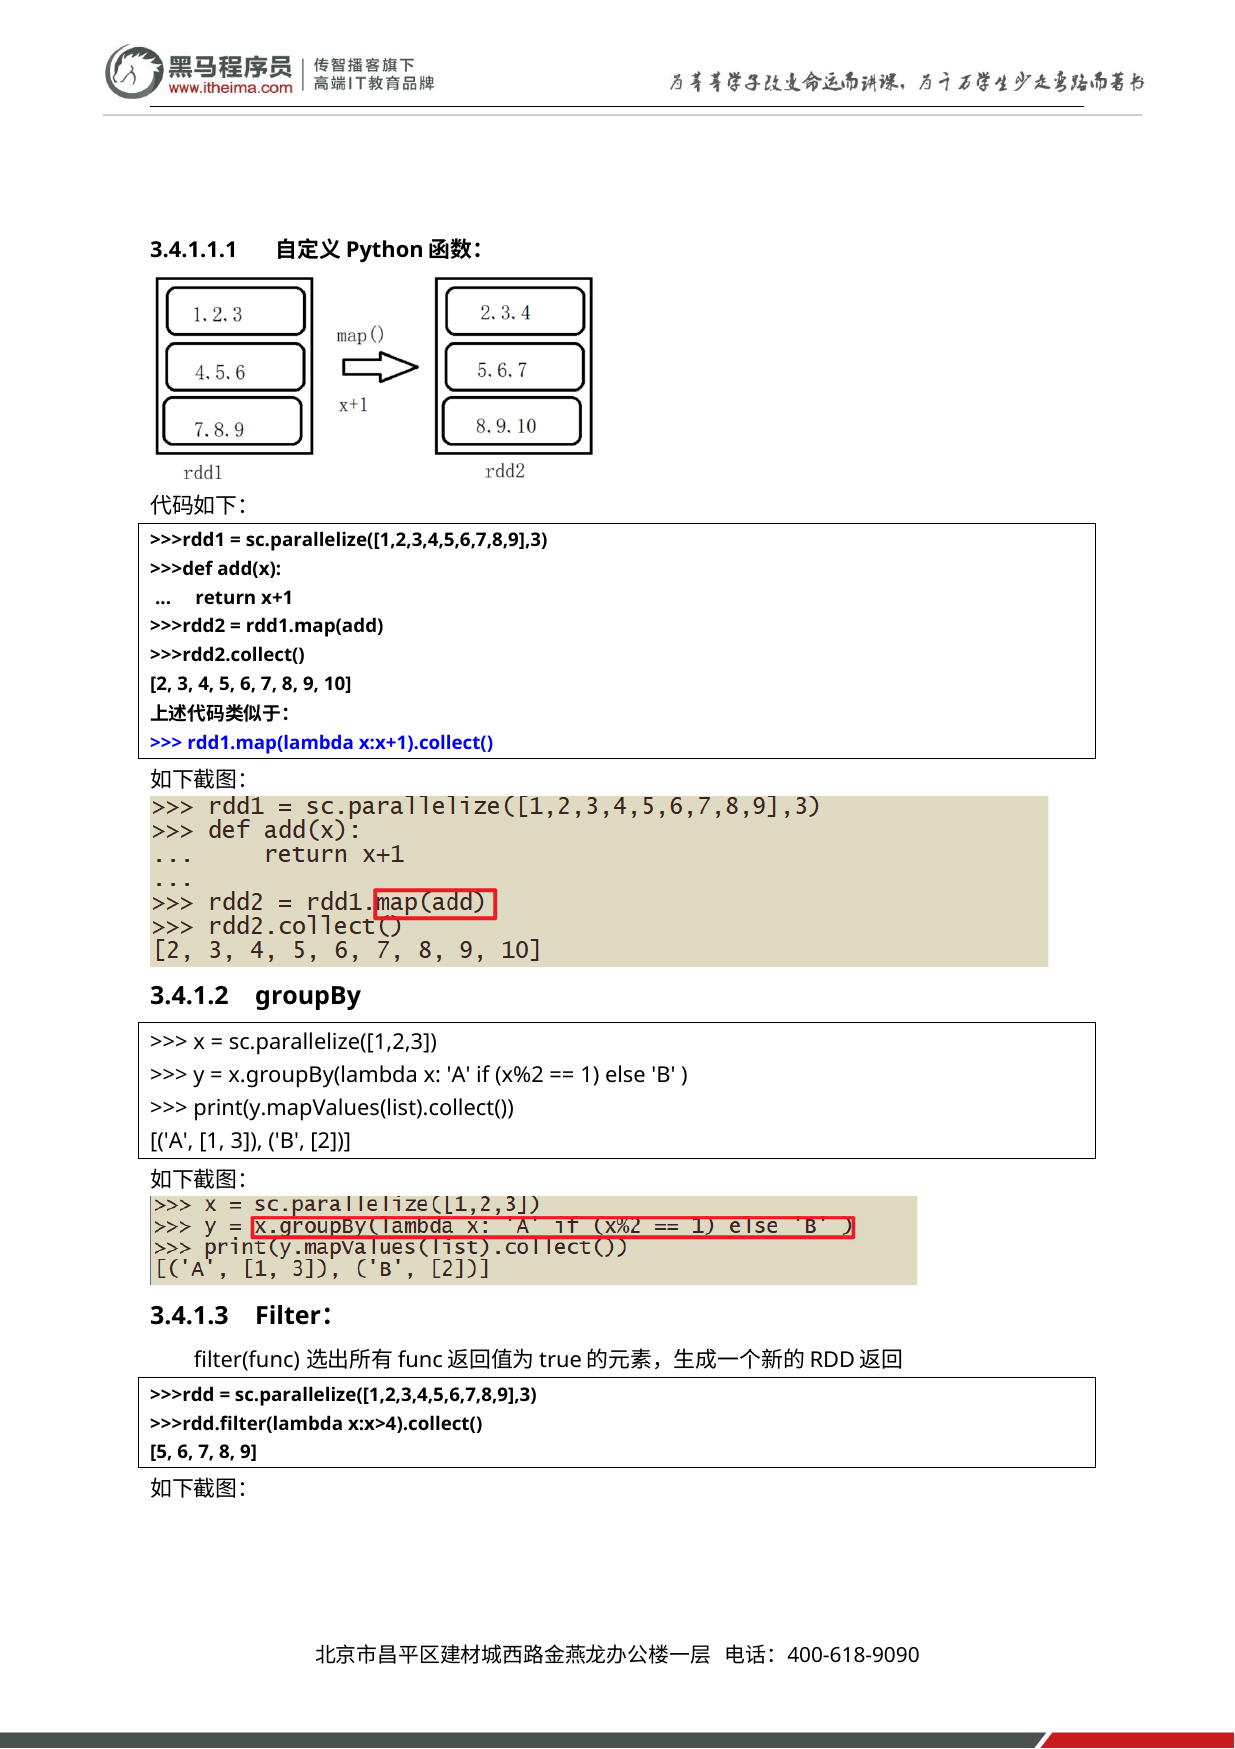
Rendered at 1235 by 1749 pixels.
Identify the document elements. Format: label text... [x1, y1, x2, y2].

text 如下截图： [150, 1471, 1084, 1503]
text filter(func) 选出所有func返回值为true的元素，生成一个新的RDD返回 [150, 1342, 1084, 1374]
picture [0, 1673, 1235, 1748]
table_header >>> x = sc.parallelize([1,2,3]) >>> y = x.groupBy(lambda x: 'A' if (x%2 == 1) else 'B' ) >>> print(y.mapValues(list).collect()) [('A', [1, 3]), ('B', [2])] [139, 1023, 1095, 1158]
subtitle groupBy [150, 977, 1084, 1011]
picture [150, 1196, 918, 1285]
text 如下截图： [150, 1162, 1084, 1193]
text 代码如下： [150, 488, 1084, 519]
text 如下截图： [150, 762, 1084, 793]
picture [0, 0, 1235, 123]
picture [150, 796, 1049, 967]
subtitle 自定义Python函数： [150, 232, 1084, 263]
table_header >>>rdd = sc.parallelize([1,2,3,4,5,6,7,8,9],3) >>>rdd.filter(lambda x:x>4).collect() [5, 6, 7, 8, 9] [139, 1378, 1095, 1467]
table_header >>>rdd1 = sc.parallelize([1,2,3,4,5,6,7,8,9],3) >>>def add(x): ... return x+1 >>>rdd2 = rdd1.map(add) >>>rdd2.collect() [2, 3, 4, 5, 6, 7, 8, 9, 10] 上述代码类似于： >>> rdd1.map(lambda x:x+1).collect() [139, 524, 1095, 758]
subtitle Filter： [150, 1295, 1084, 1332]
picture [150, 273, 598, 485]
